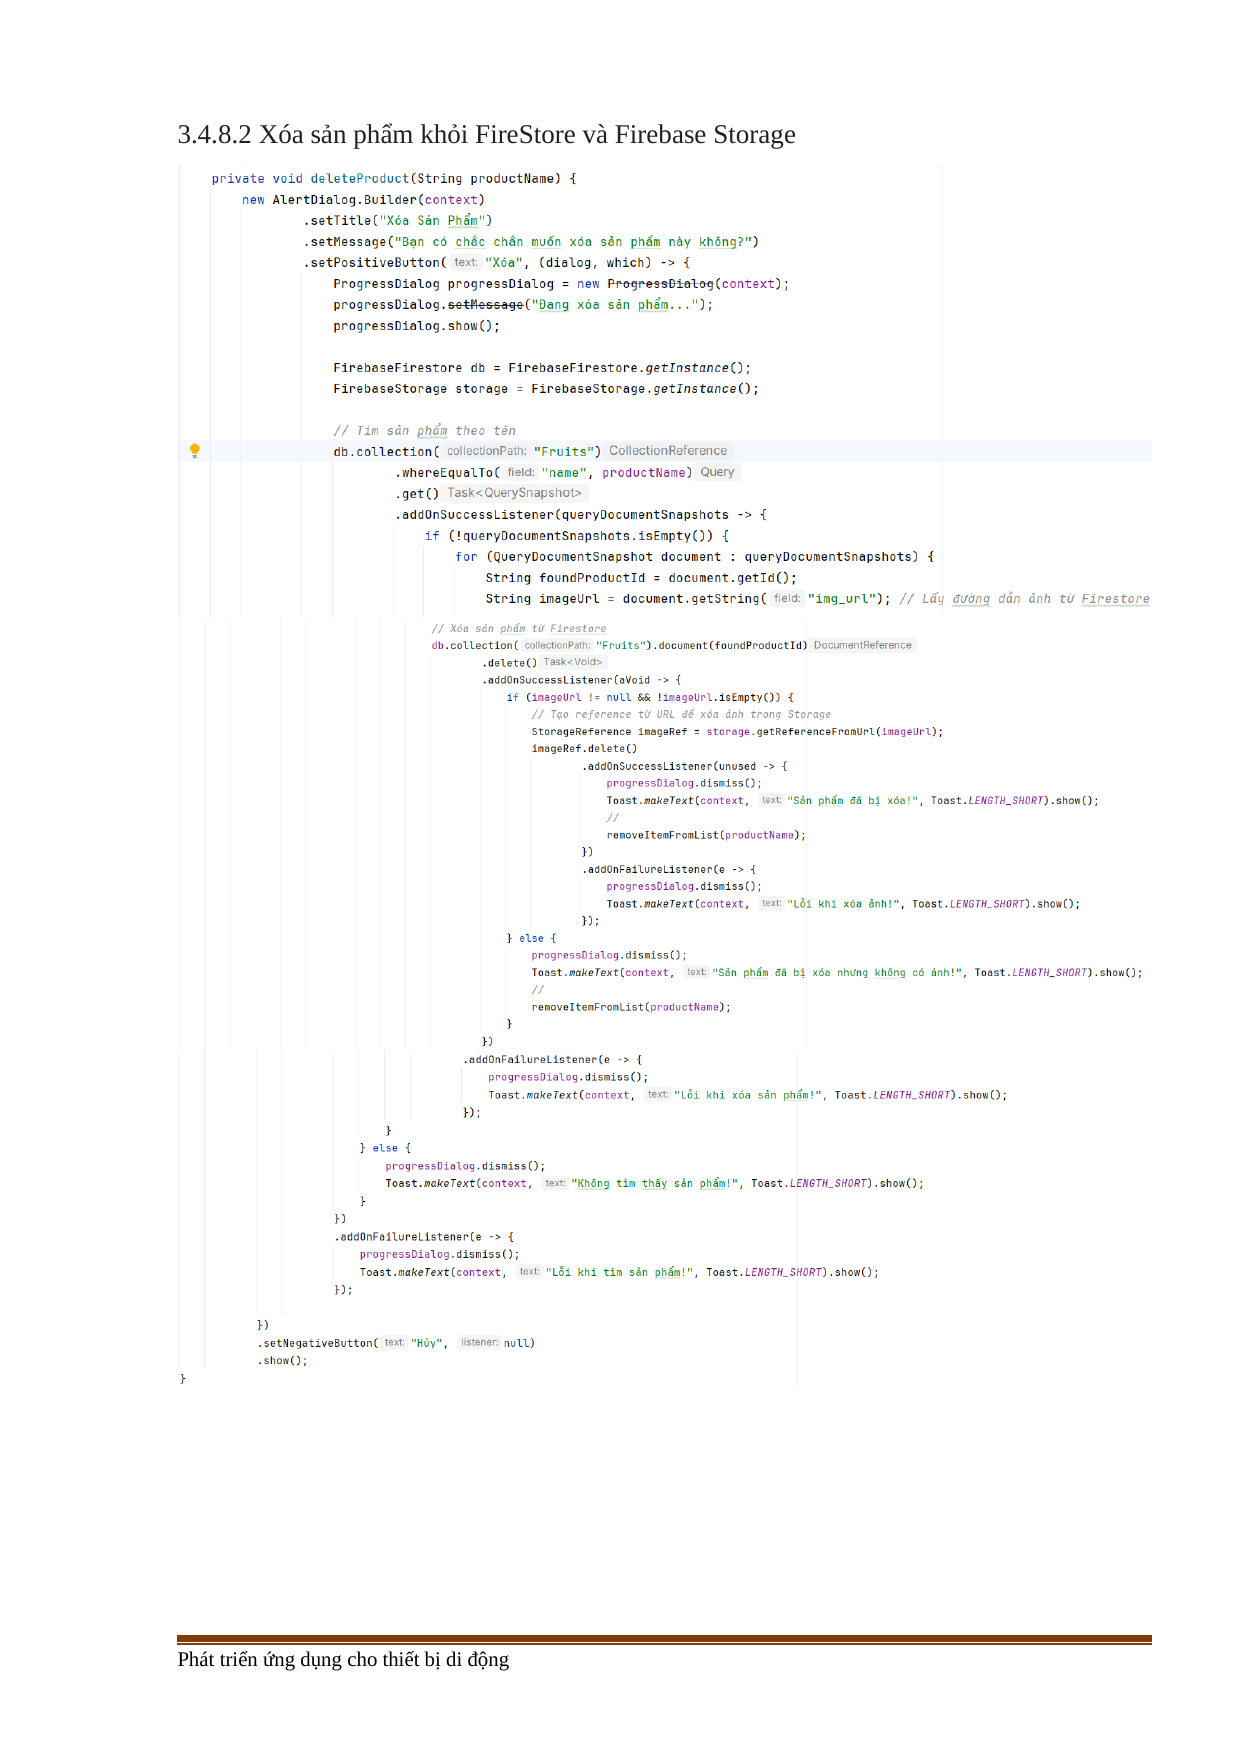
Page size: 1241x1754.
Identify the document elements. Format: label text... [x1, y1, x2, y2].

picture [177, 618, 1153, 1049]
picture [177, 1050, 1153, 1387]
subtitle 3.4.8.2 Xóa sản phẩm khỏi FireStore và Firebase Storage [177, 118, 1152, 149]
picture [177, 164, 1153, 617]
